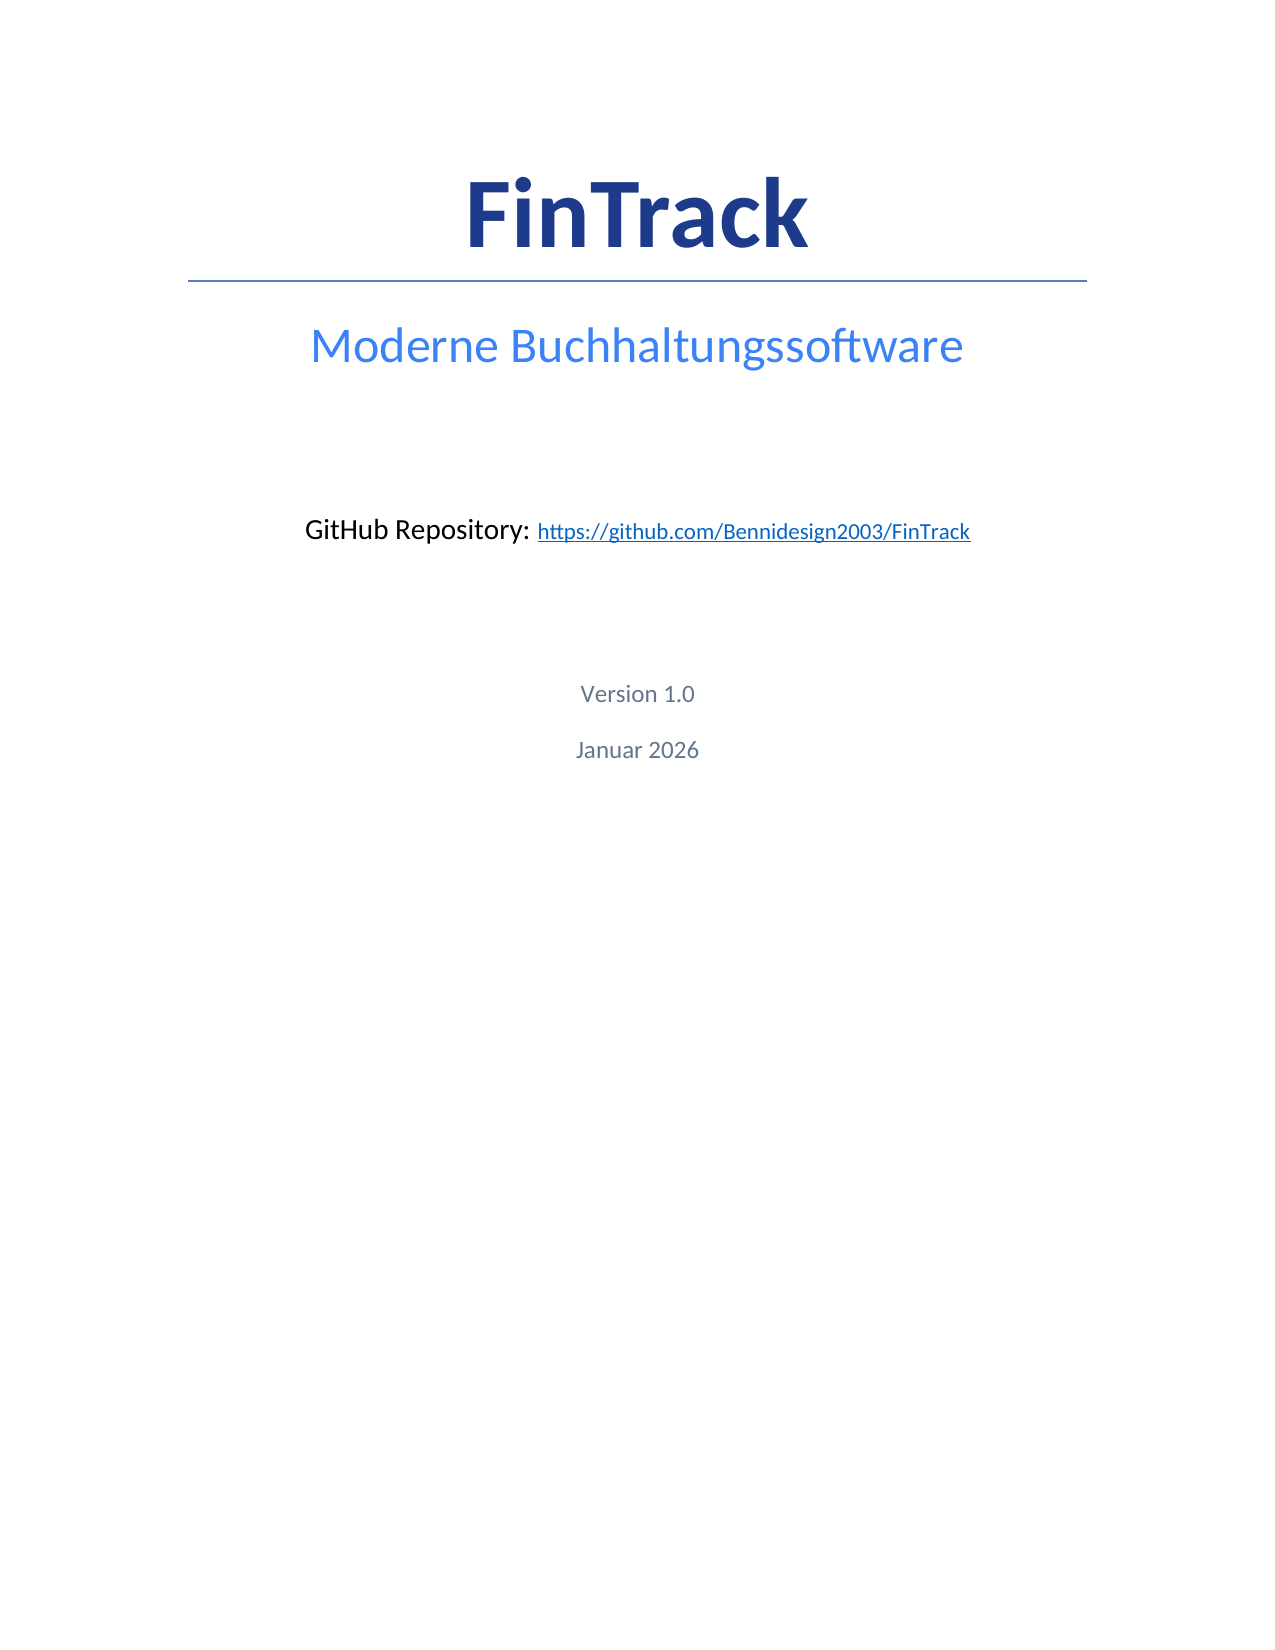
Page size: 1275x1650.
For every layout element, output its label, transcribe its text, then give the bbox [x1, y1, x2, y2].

text Version 1.0 [187, 678, 1087, 709]
text Moderne Buchhaltungssoftware [187, 314, 1087, 375]
text GitHub Repository: https://github.com/Bennidesign2003/FinTrack [187, 511, 1087, 546]
text Januar 2026 [187, 734, 1087, 765]
title FinTrack [187, 150, 1087, 282]
